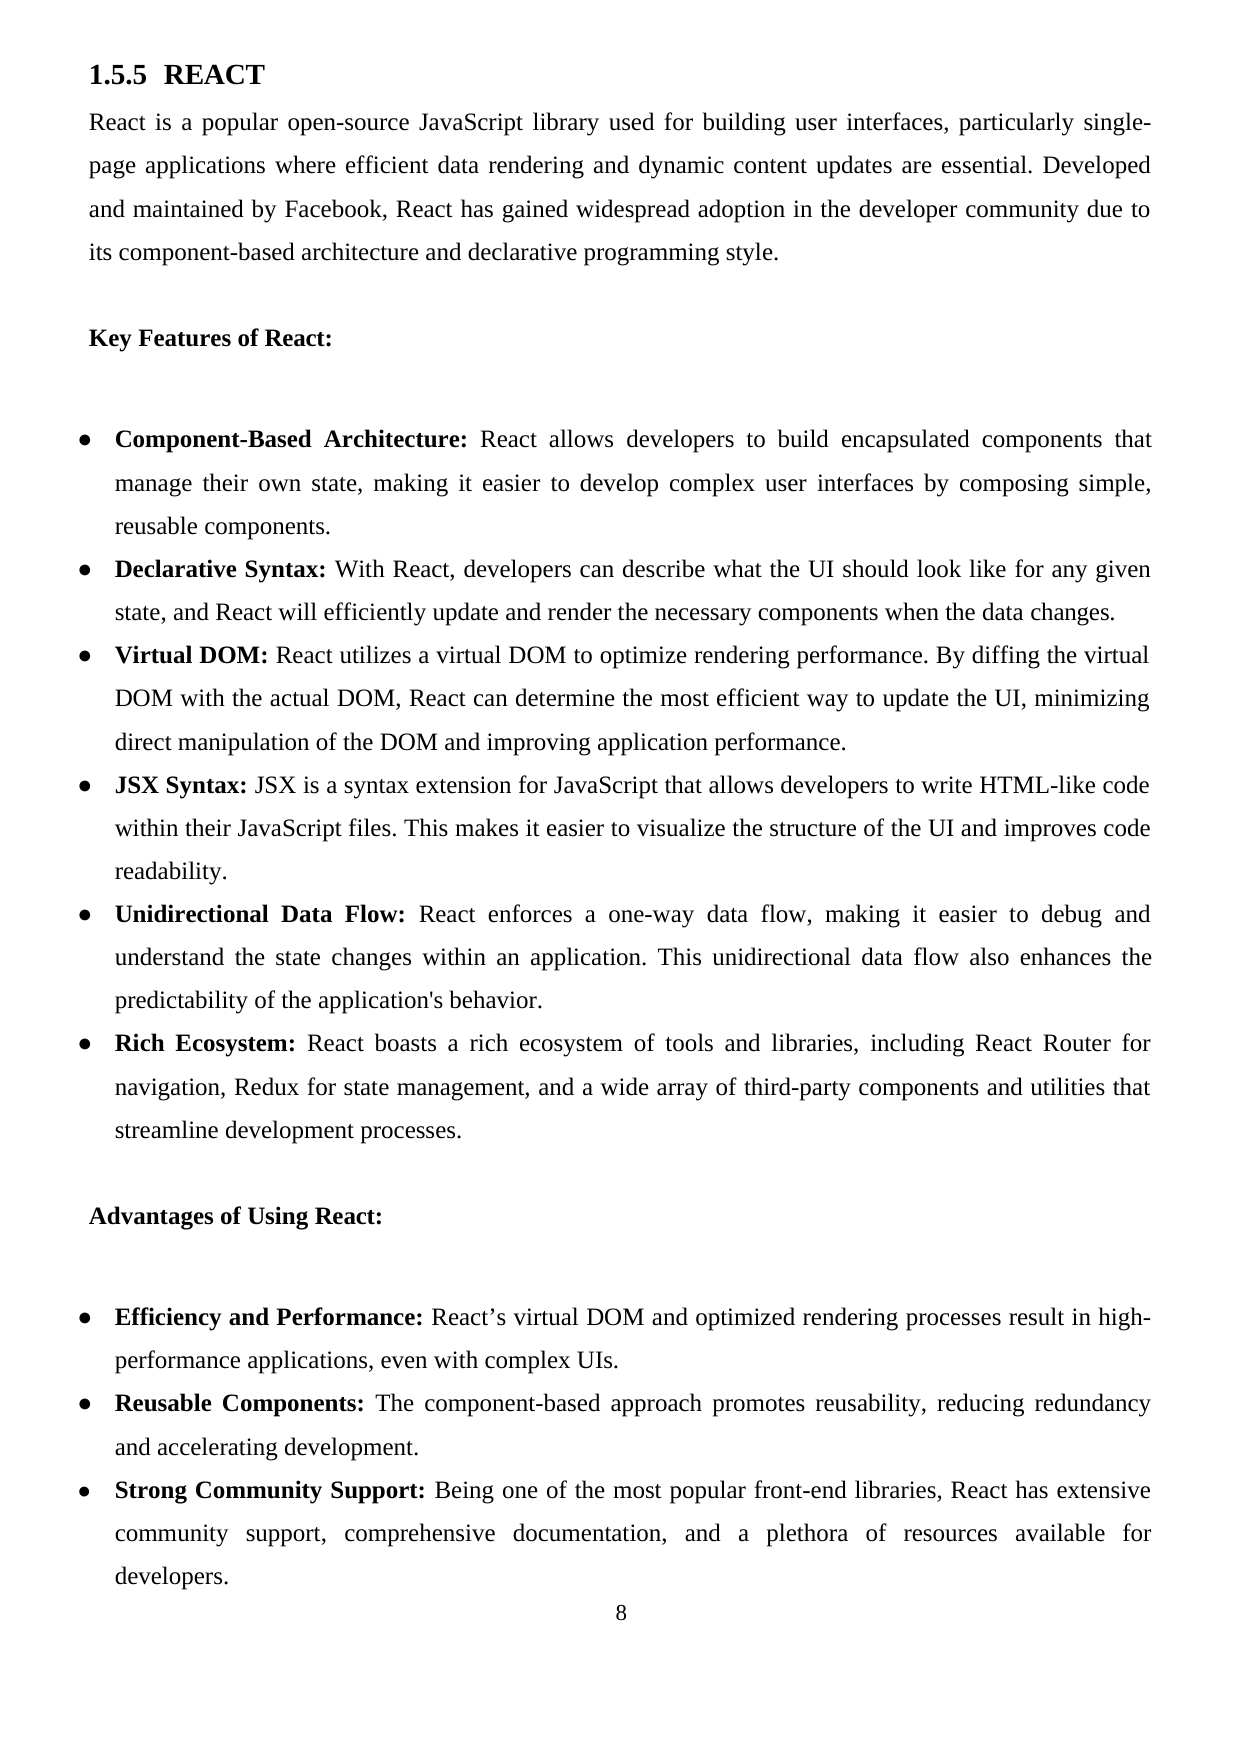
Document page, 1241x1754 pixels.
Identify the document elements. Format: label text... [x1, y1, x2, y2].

list Efficiency and Performance: React’s virtual DOM and optimized rendering processes result in high-performance applications, even with complex UIs. [77, 1302, 1152, 1374]
text Advantages of Using React: [89, 1201, 1165, 1230]
list Reusable Components: The component-based approach promotes reusability, reducing redundancy and accelerating development. [77, 1388, 1152, 1460]
list REACT [89, 57, 1165, 91]
list Virtual DOM: React utilizes a virtual DOM to optimize rendering performance. By diffing the virtual DOM with the actual DOM, React can determine the most efficient way to update the UI, minimizing direct manipulation of the DOM and improving application performance. [77, 640, 1151, 755]
list Strong Community Support: Being one of the most popular front-end libraries, React has extensive community support, comprehensive documentation, and a plethora of resources available for developers. [77, 1475, 1152, 1590]
text React is a popular open-source JavaScript library used for building user interfaces, particularly single-page applications where efficient data rendering and dynamic content updates are essential. Developed and maintained by Facebook, React has gained widespread adoption in the developer community due to its component-based architecture and declarative programming style. [89, 107, 1152, 266]
text Key Features of React: [89, 323, 1165, 352]
list Declarative Syntax: With React, developers can describe what the UI should look like for any given state, and React will efficiently update and render the necessary components when the data changes. [77, 554, 1152, 626]
list Rich Ecosystem: React boasts a rich ecosystem of tools and libraries, including React Router for navigation, Redux for state management, and a wide array of third-party components and utilities that streamline development processes. [77, 1028, 1152, 1143]
list Unidirectional Data Flow: React enforces a one-way data flow, making it easier to debug and understand the state changes within an application. This unidirectional data flow also enhances the predictability of the application's behavior. [77, 899, 1152, 1014]
list Component-Based Architecture: React allows developers to build encapsulated components that manage their own state, making it easier to develop complex user interfaces by composing simple, reusable components. [77, 424, 1152, 539]
list JSX Syntax: JSX is a syntax extension for JavaScript that allows developers to write HTML-like code within their JavaScript files. This makes it easier to visualize the structure of the UI and improves code readability. [77, 770, 1152, 885]
